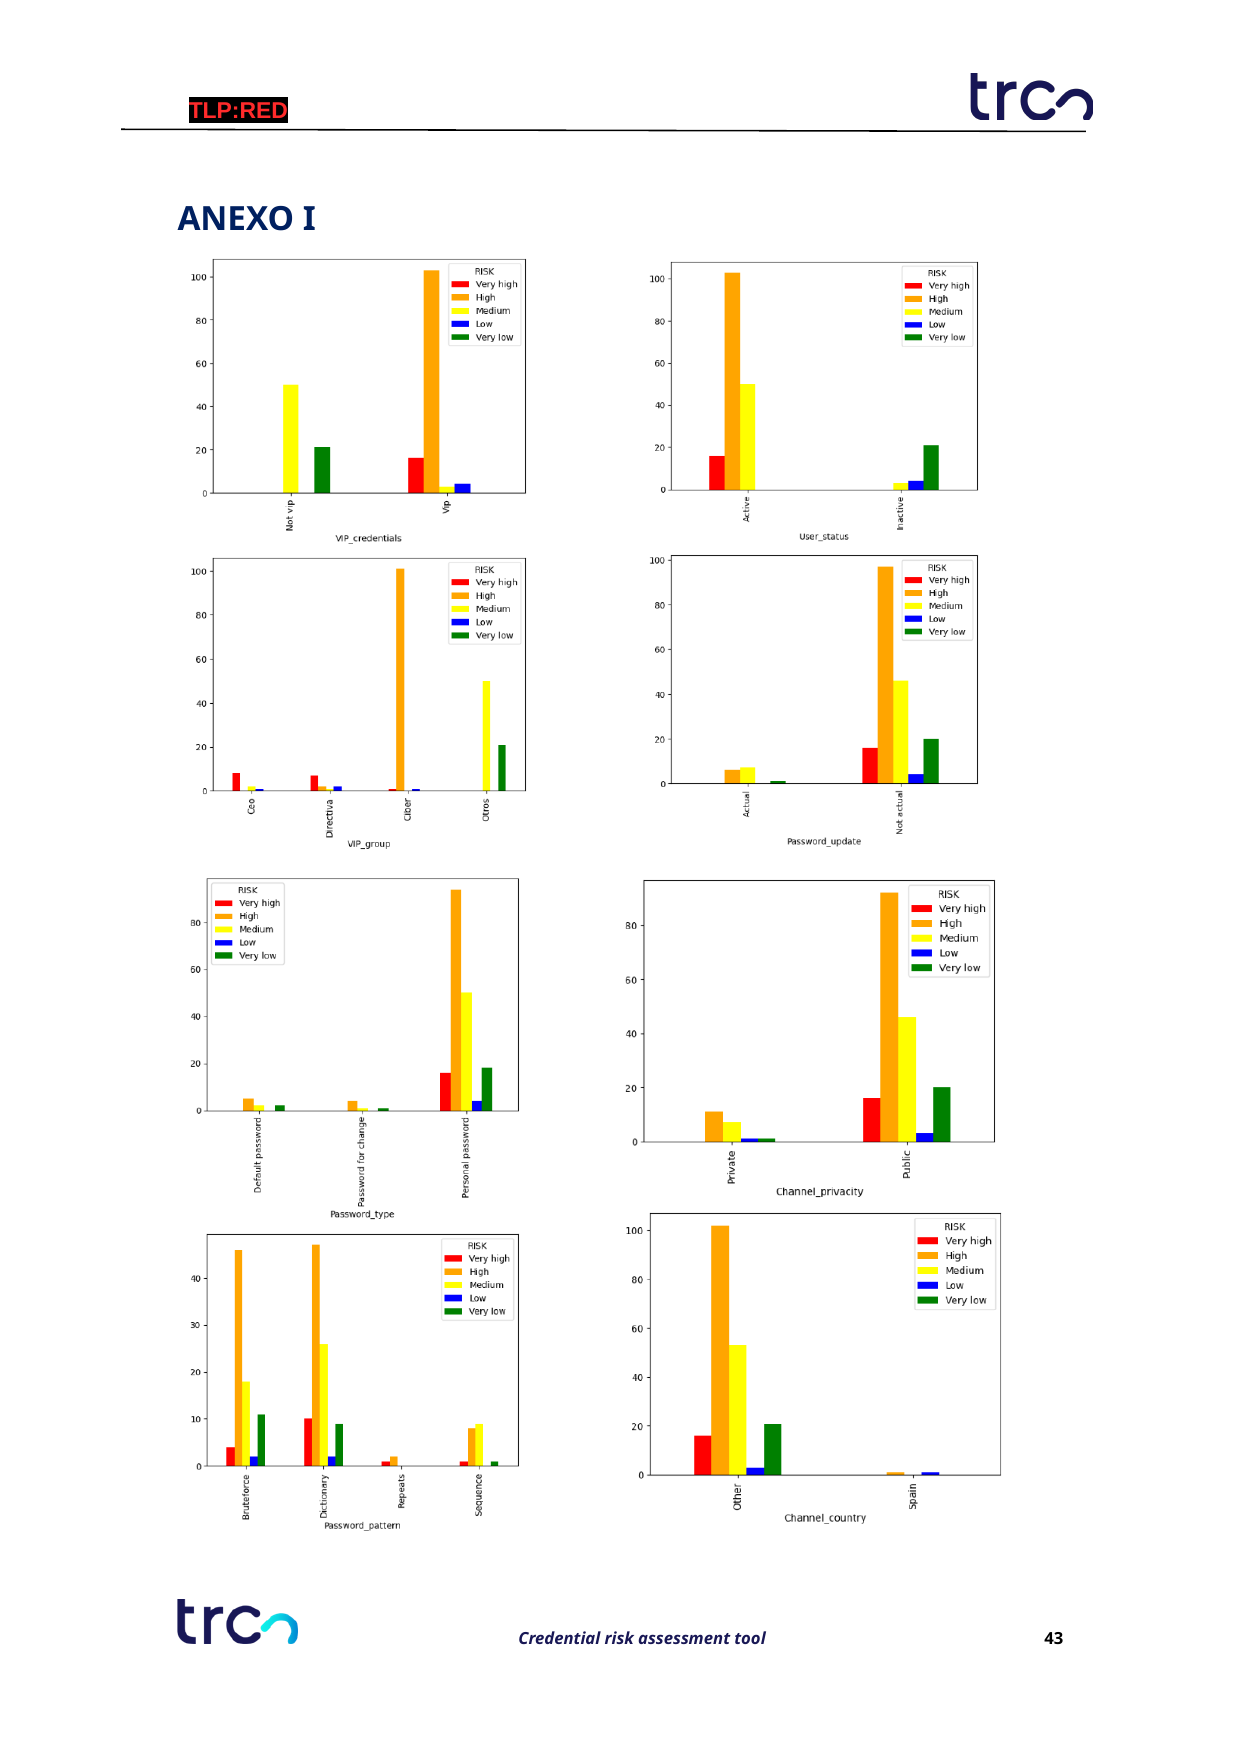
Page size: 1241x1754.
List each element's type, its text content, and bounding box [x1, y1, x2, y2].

picture [177, 257, 532, 850]
picture [643, 252, 990, 850]
picture [619, 868, 1016, 1531]
subtitle ANEXO I [177, 195, 1063, 240]
picture [177, 871, 534, 1531]
picture [177, 1599, 298, 1644]
